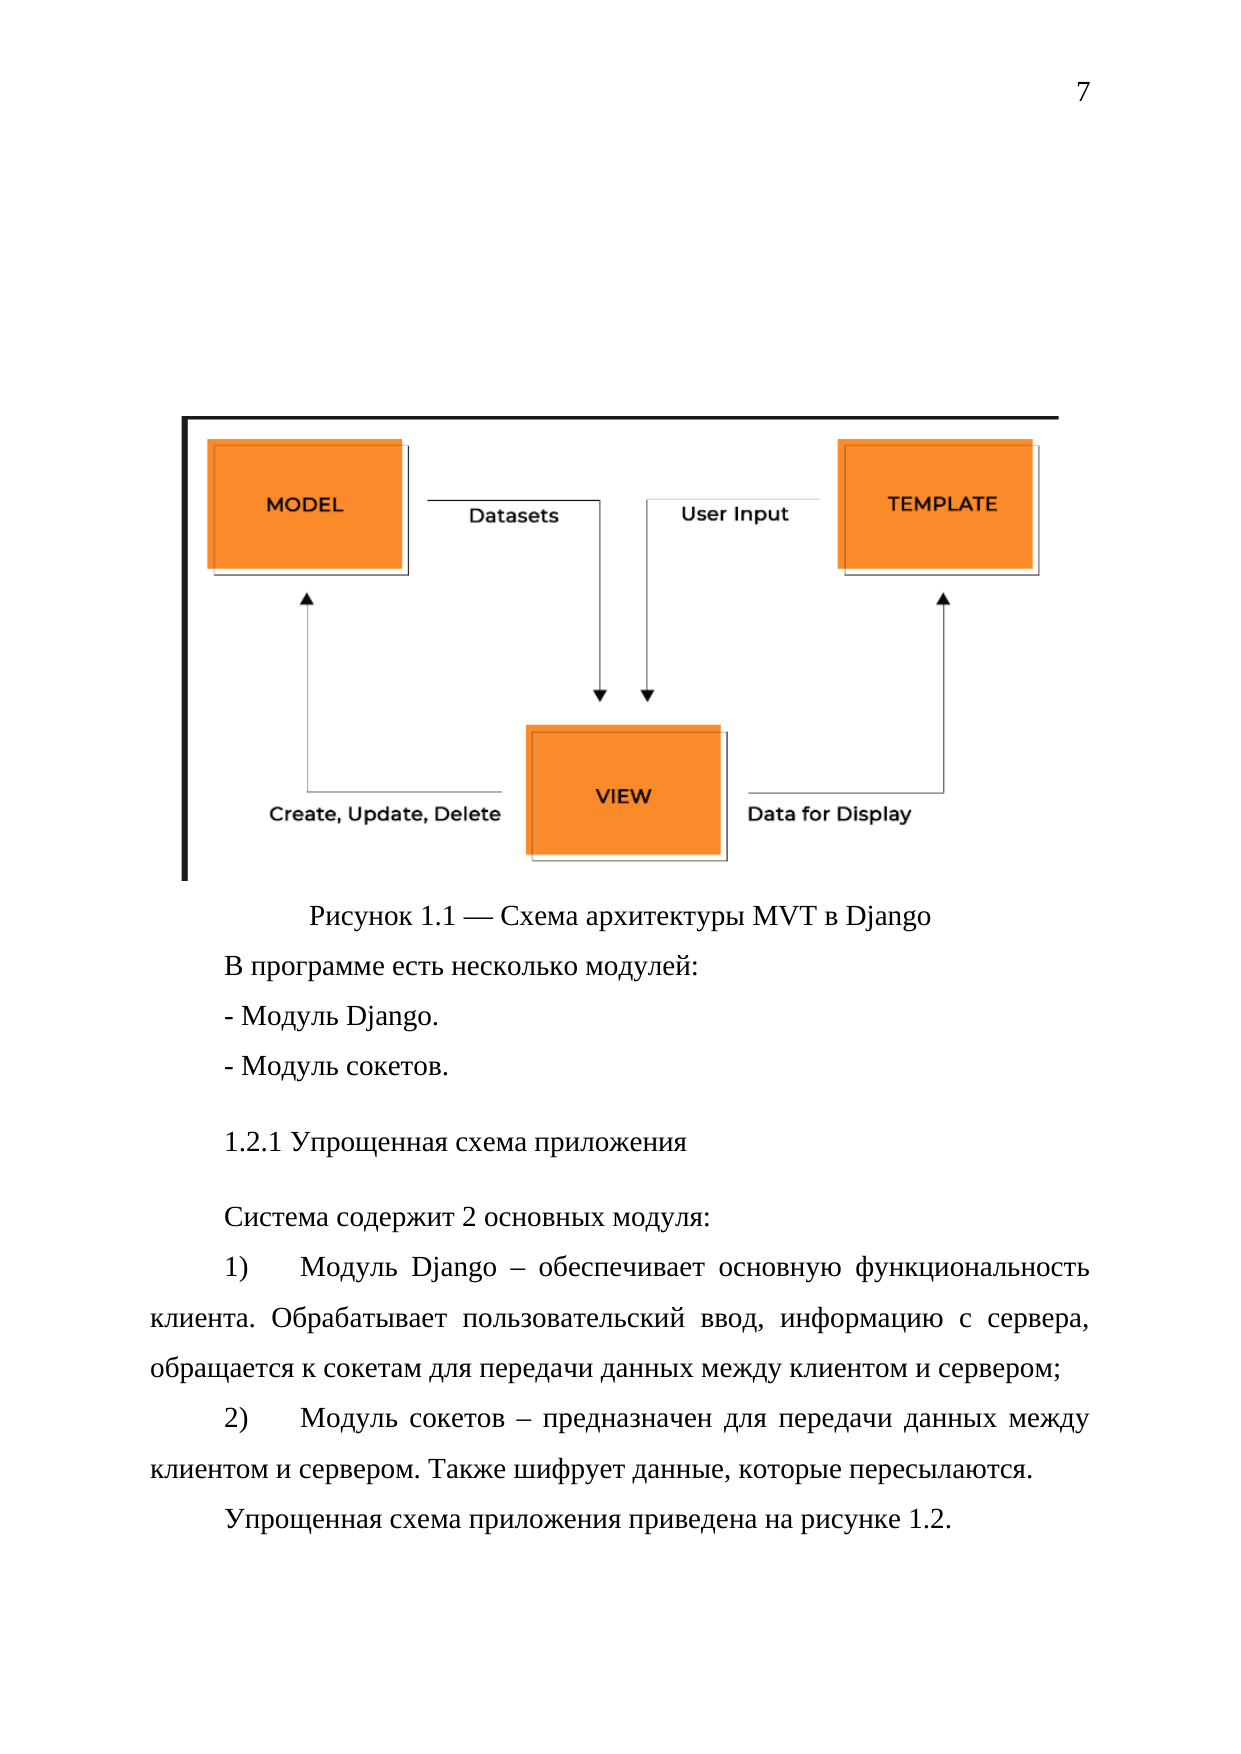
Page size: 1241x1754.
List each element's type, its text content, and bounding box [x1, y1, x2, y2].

list Модуль Django – обеспечивает основную функциональность клиента. Обрабатывает пользовательский ввод, информацию с сервера, обращается к сокетам для передачи данных между клиентом и сервером; [150, 1249, 1090, 1384]
text - Moдуль сокетов. [150, 1048, 1090, 1082]
text Система содержит 2 основных модуля: [150, 1199, 1090, 1233]
text - Модуль Django. [150, 998, 1090, 1032]
list Moдуль сокетов – предназначен для передачи данных между клиентом и сервером. Также шифрует данные, которые пересылаются. [150, 1400, 1090, 1484]
text 1.2.1 Упрощенная схема приложения [150, 1124, 1090, 1157]
picture [181, 416, 1059, 881]
text В программе есть несколько модулей: [150, 948, 1090, 981]
text Упрощенная схема приложения приведена на рисунке 1.2. [150, 1501, 1090, 1534]
